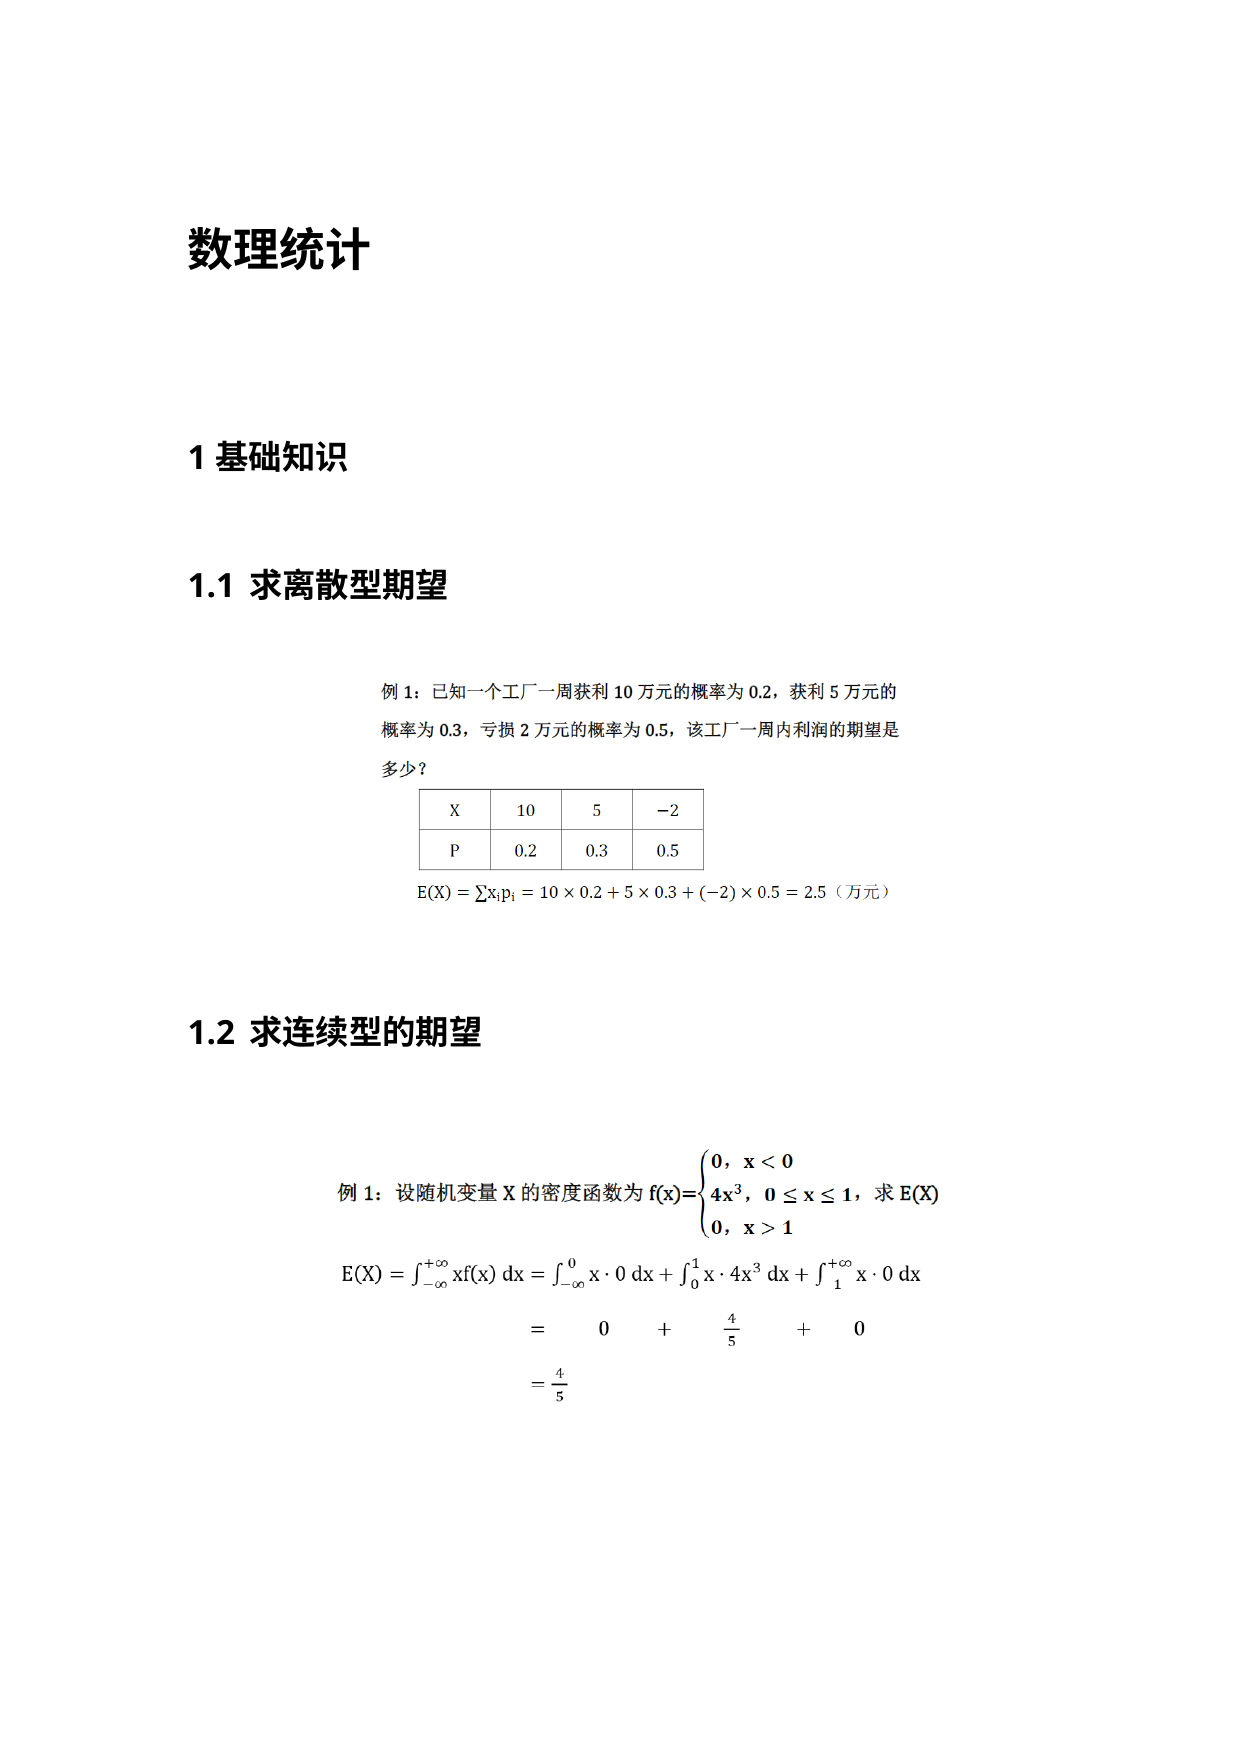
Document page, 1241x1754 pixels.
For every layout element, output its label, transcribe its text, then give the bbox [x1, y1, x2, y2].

subtitle 求连续型的期望 [187, 997, 1053, 1062]
picture [187, 677, 1053, 914]
subtitle 数理统计 [187, 197, 1053, 295]
picture [187, 1124, 1053, 1451]
subtitle 1 基础知识 [187, 423, 1053, 488]
subtitle 求离散型期望 [187, 550, 1053, 615]
